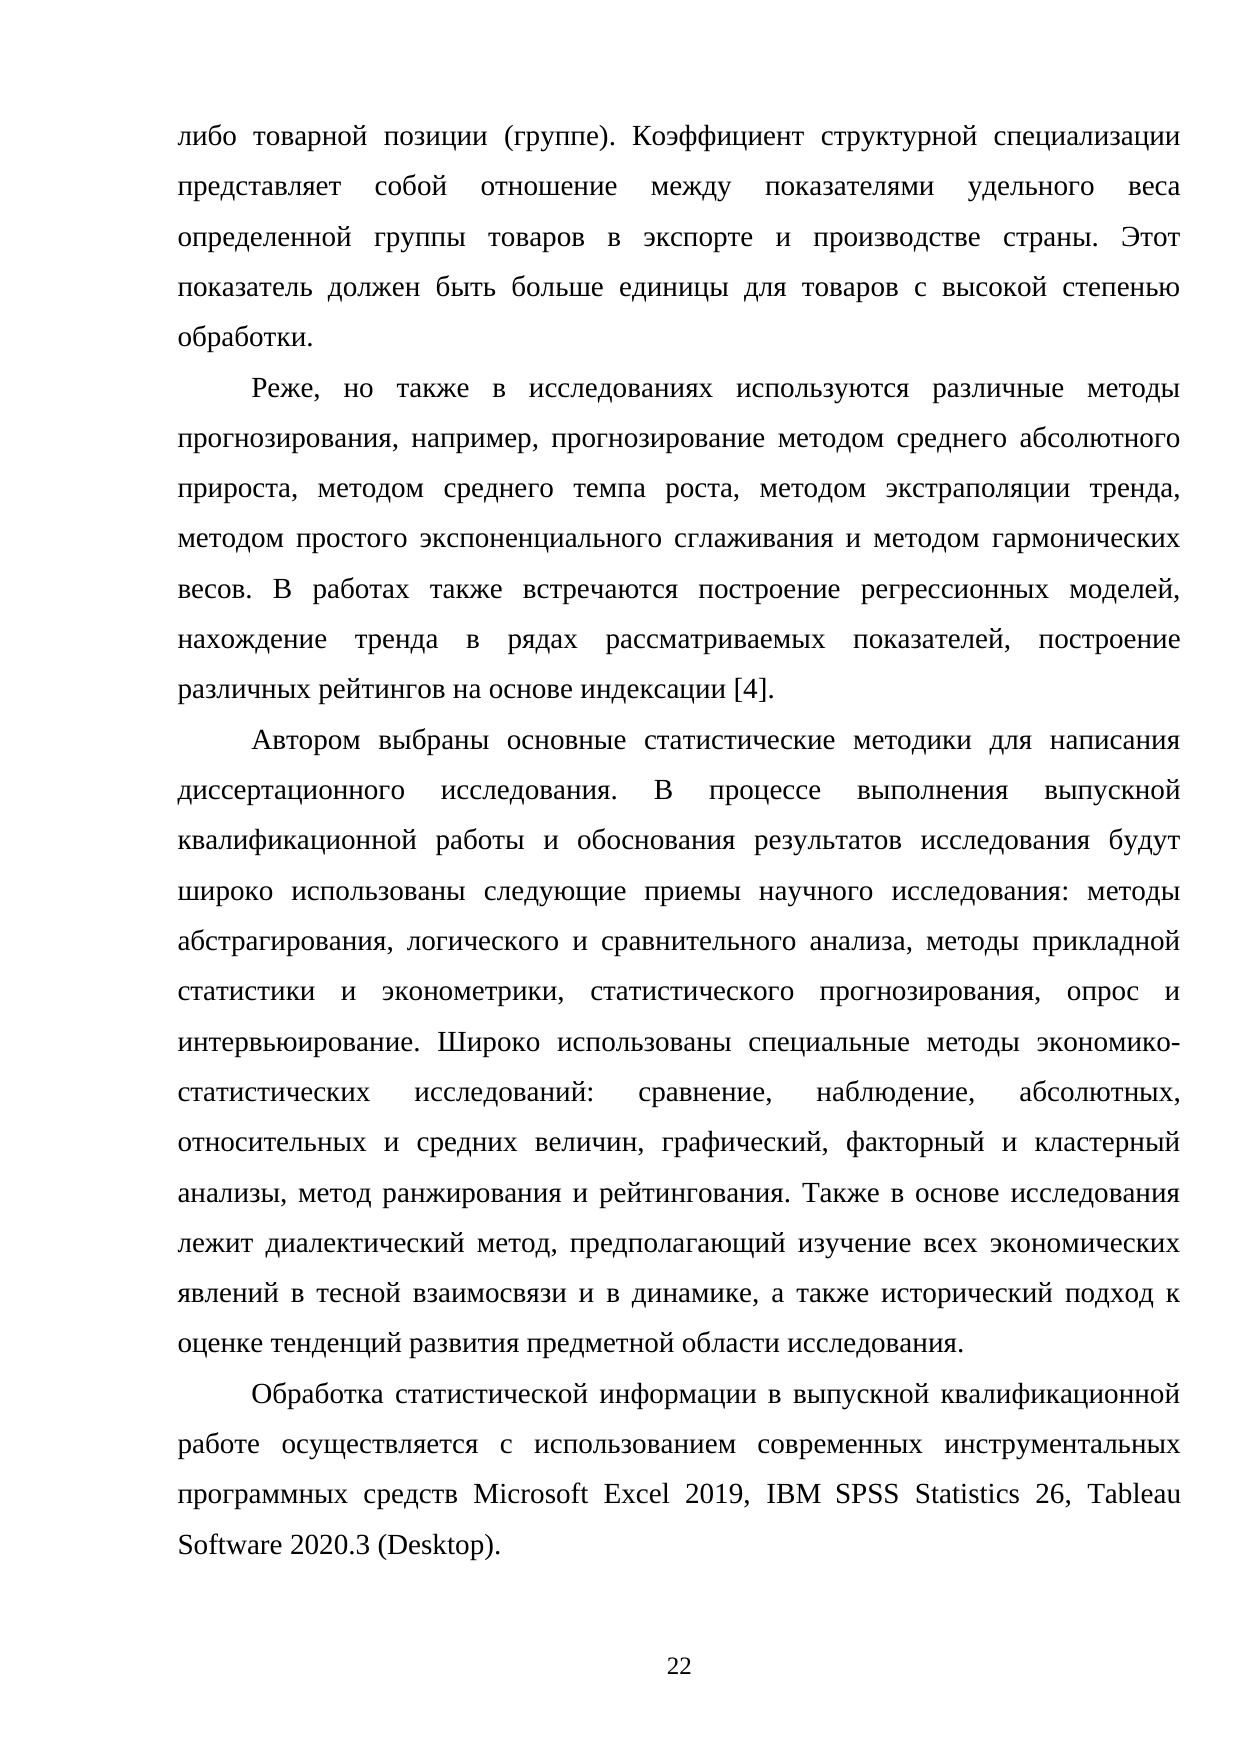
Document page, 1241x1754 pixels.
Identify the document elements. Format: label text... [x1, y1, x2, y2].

text Обработка статистической информации в выпускной квалификационной работе осуществляется с использованием современных инструментальных программных средств Microsoft Excel 2019, IBM SPSS Statistics 26, Tableau Software 2020.3 (Desktop). [177, 1376, 1181, 1560]
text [177, 118, 1181, 353]
text Автором выбраны основные статистические методики для написания диссертационного исследования. В процессе выполнения выпускной квалификационной работы и обоснования результатов исследования будут широко использованы следующие приемы научного исследования: методы абстрагирования, логического и сравнительного анализа, методы прикладной статистики и эконометрики, статистического прогнозирования, опрос и интервьюирование. Широко использованы специальные методы экономико-статистических исследований: сравнение, наблюдение, абсолютных, относительных и средних величин, графический, факторный и кластерный анализы, метод ранжирования и рейтингования. Также в основе исследования лежит диалектический метод, предполагающий изучение всех экономических явлений в тесной взаимосвязи и в динамике, а также исторический подход к оценке тенденций развития предметной области исследования. [177, 722, 1181, 1359]
text Реже, но также в исследованиях используются различные методы прогнозирования, например, прогнозирование методом среднего абсолютного прироста, методом среднего темпа роста, методом экстраполяции тренда, методом простого экспоненциального сглаживания и методом гармонических весов. В работах также встречаются построение регрессионных моделей, нахождение тренда в рядах рассматриваемых показателей, построение различных рейтингов на основе индексации [4]. [177, 370, 1181, 705]
